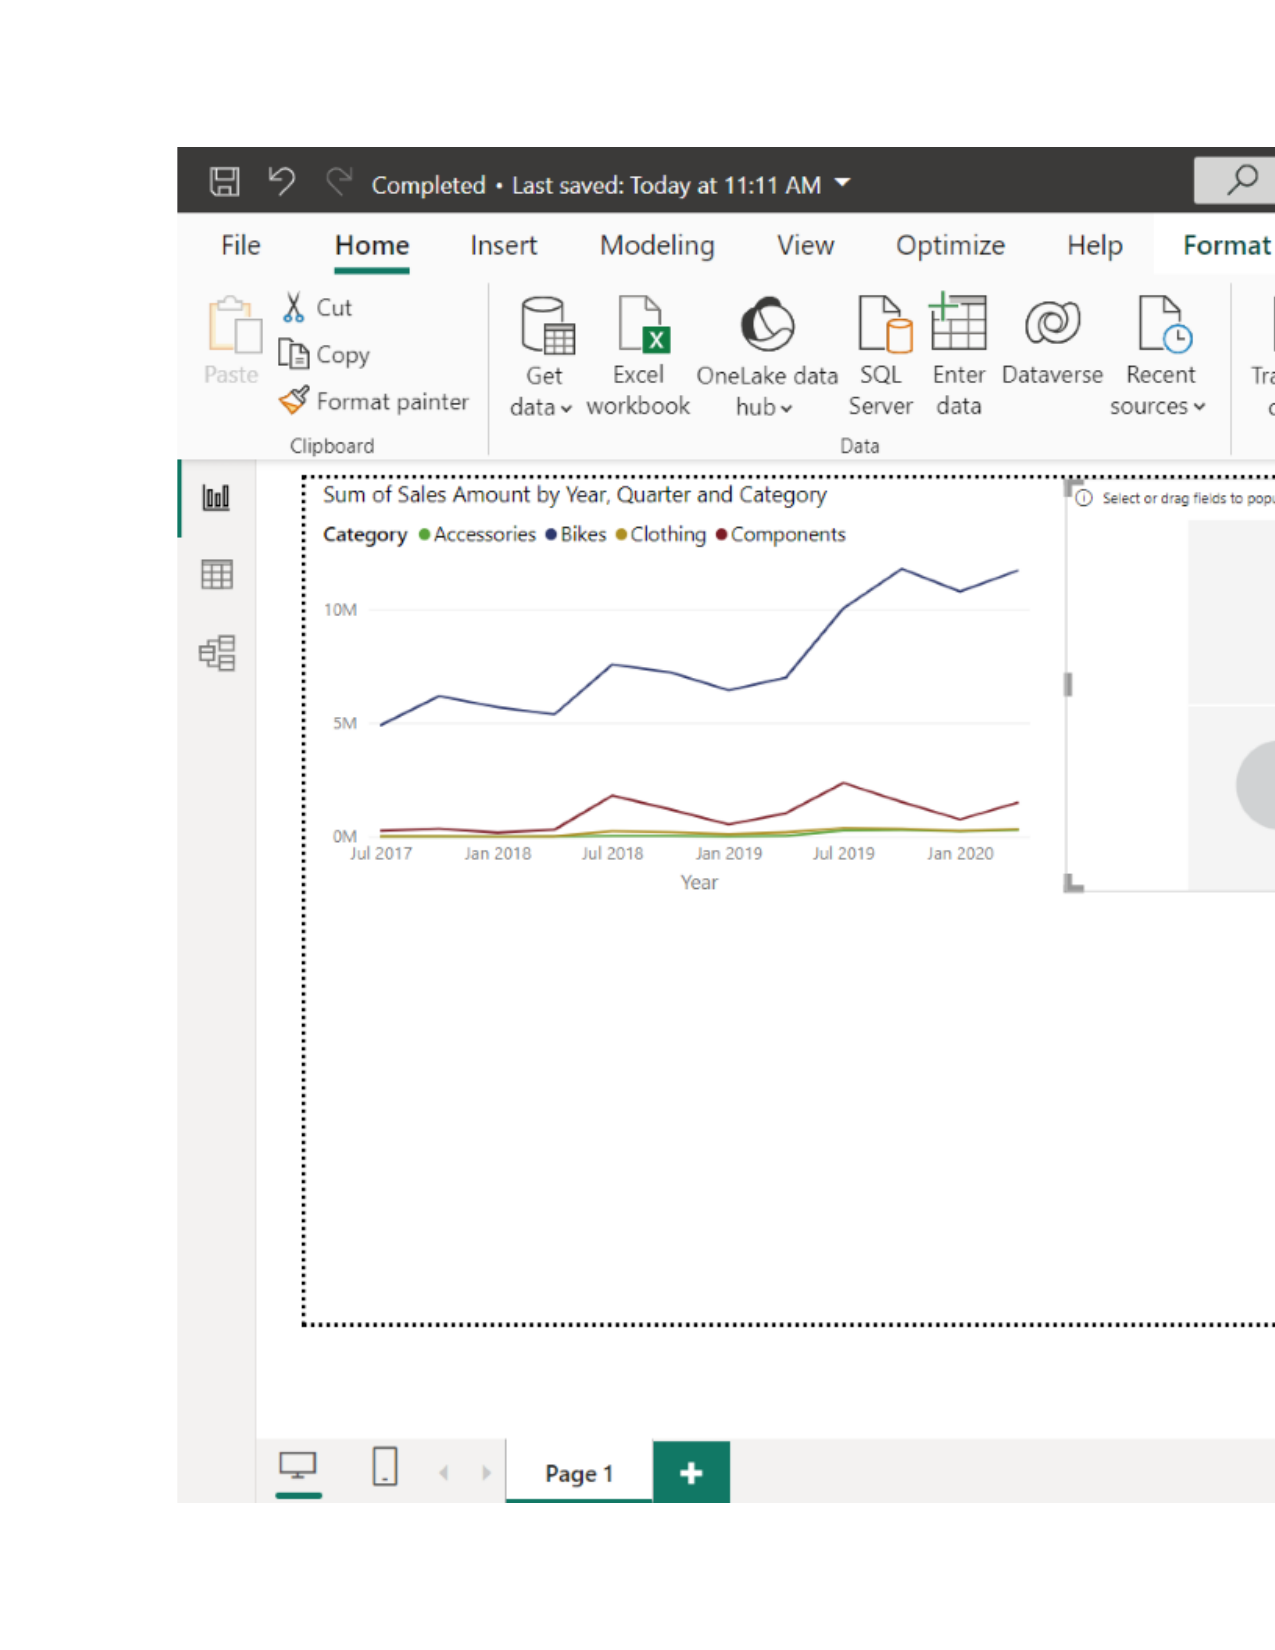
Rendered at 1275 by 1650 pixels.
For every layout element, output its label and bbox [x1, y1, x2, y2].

picture [177, 147, 1275, 1503]
